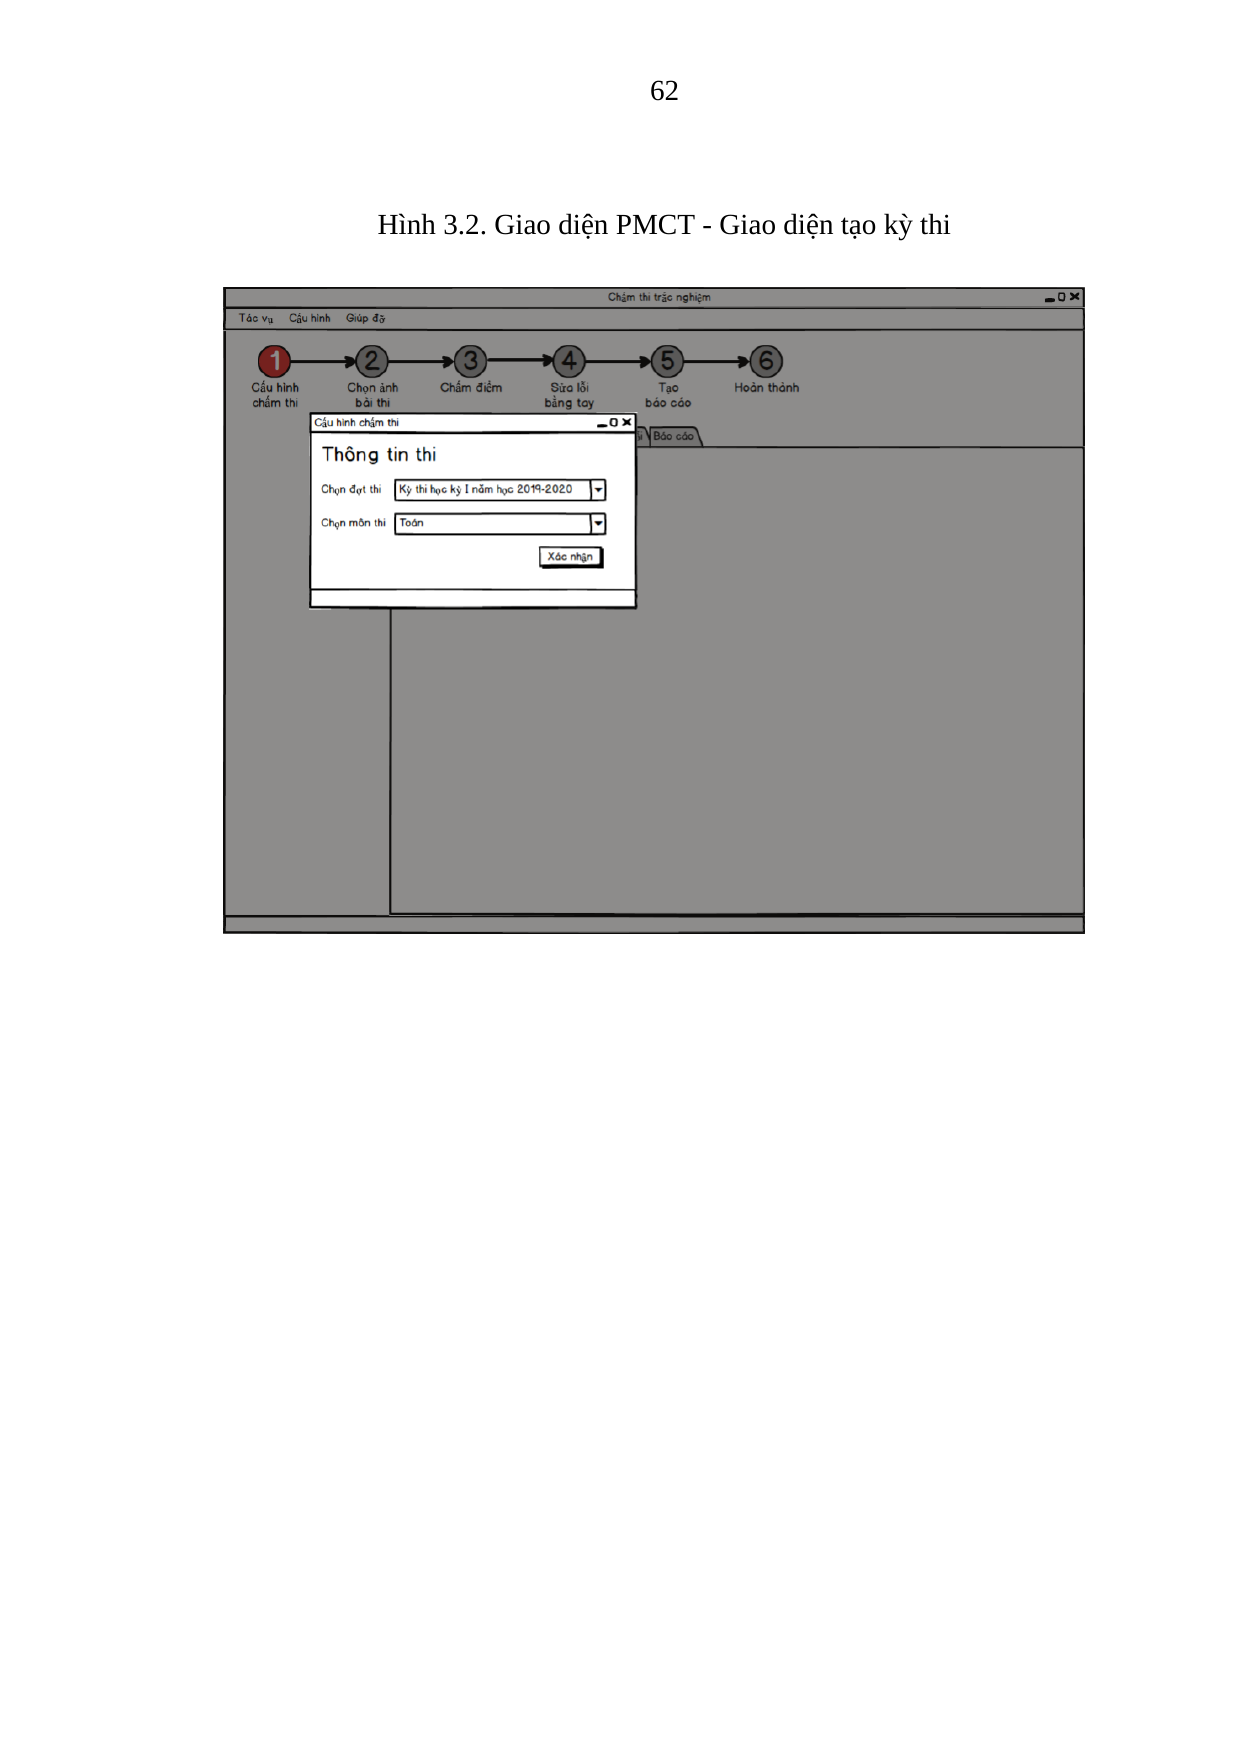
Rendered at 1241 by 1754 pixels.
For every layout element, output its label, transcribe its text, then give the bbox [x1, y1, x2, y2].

picture [207, 282, 1122, 955]
text Hình 3.2. Giao diện PMCT - Giao diện tạo kỳ thi [207, 207, 1122, 241]
